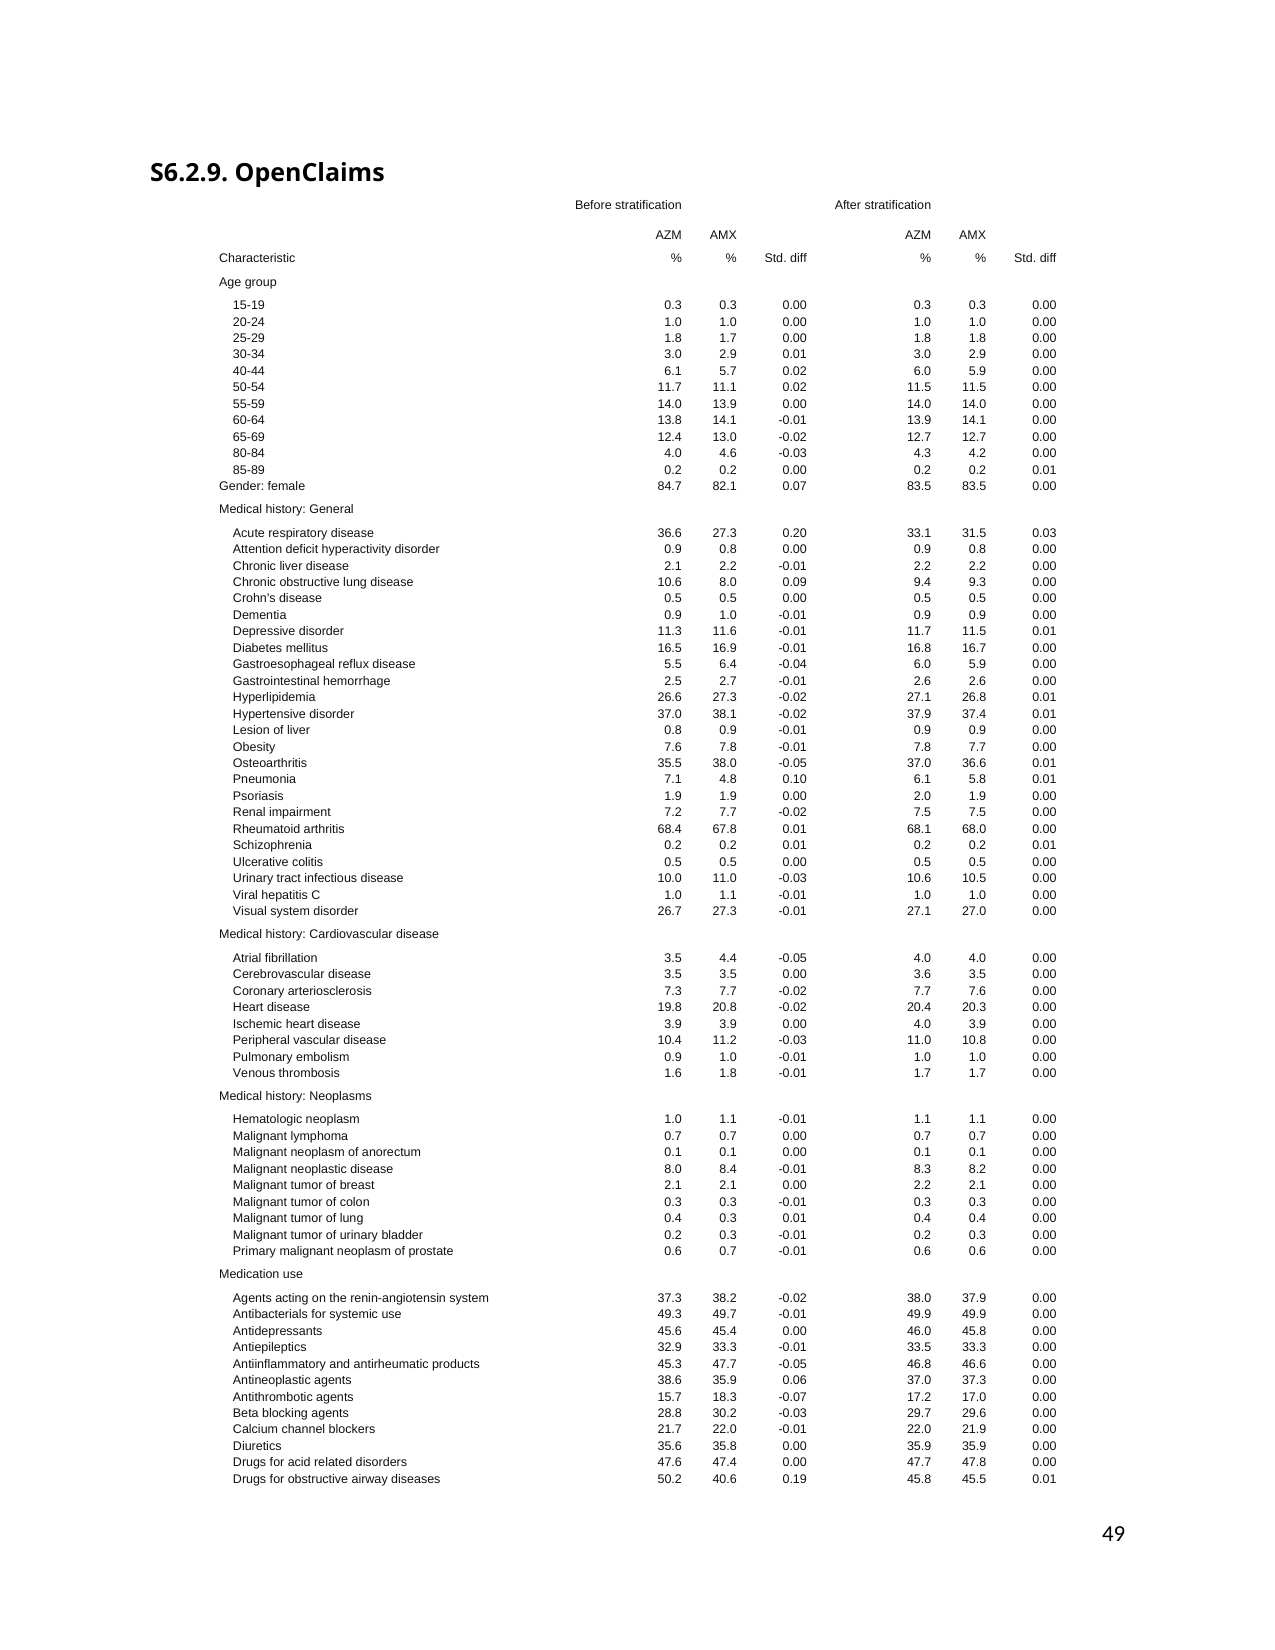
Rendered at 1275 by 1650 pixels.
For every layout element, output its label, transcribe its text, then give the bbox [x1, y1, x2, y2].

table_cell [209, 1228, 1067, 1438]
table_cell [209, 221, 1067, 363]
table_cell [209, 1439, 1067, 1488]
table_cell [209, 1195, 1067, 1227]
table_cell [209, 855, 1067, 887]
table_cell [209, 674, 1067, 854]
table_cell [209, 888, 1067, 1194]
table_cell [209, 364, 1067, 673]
subtitle S6.2.9. OpenClaims [150, 154, 1125, 188]
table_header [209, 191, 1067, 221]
